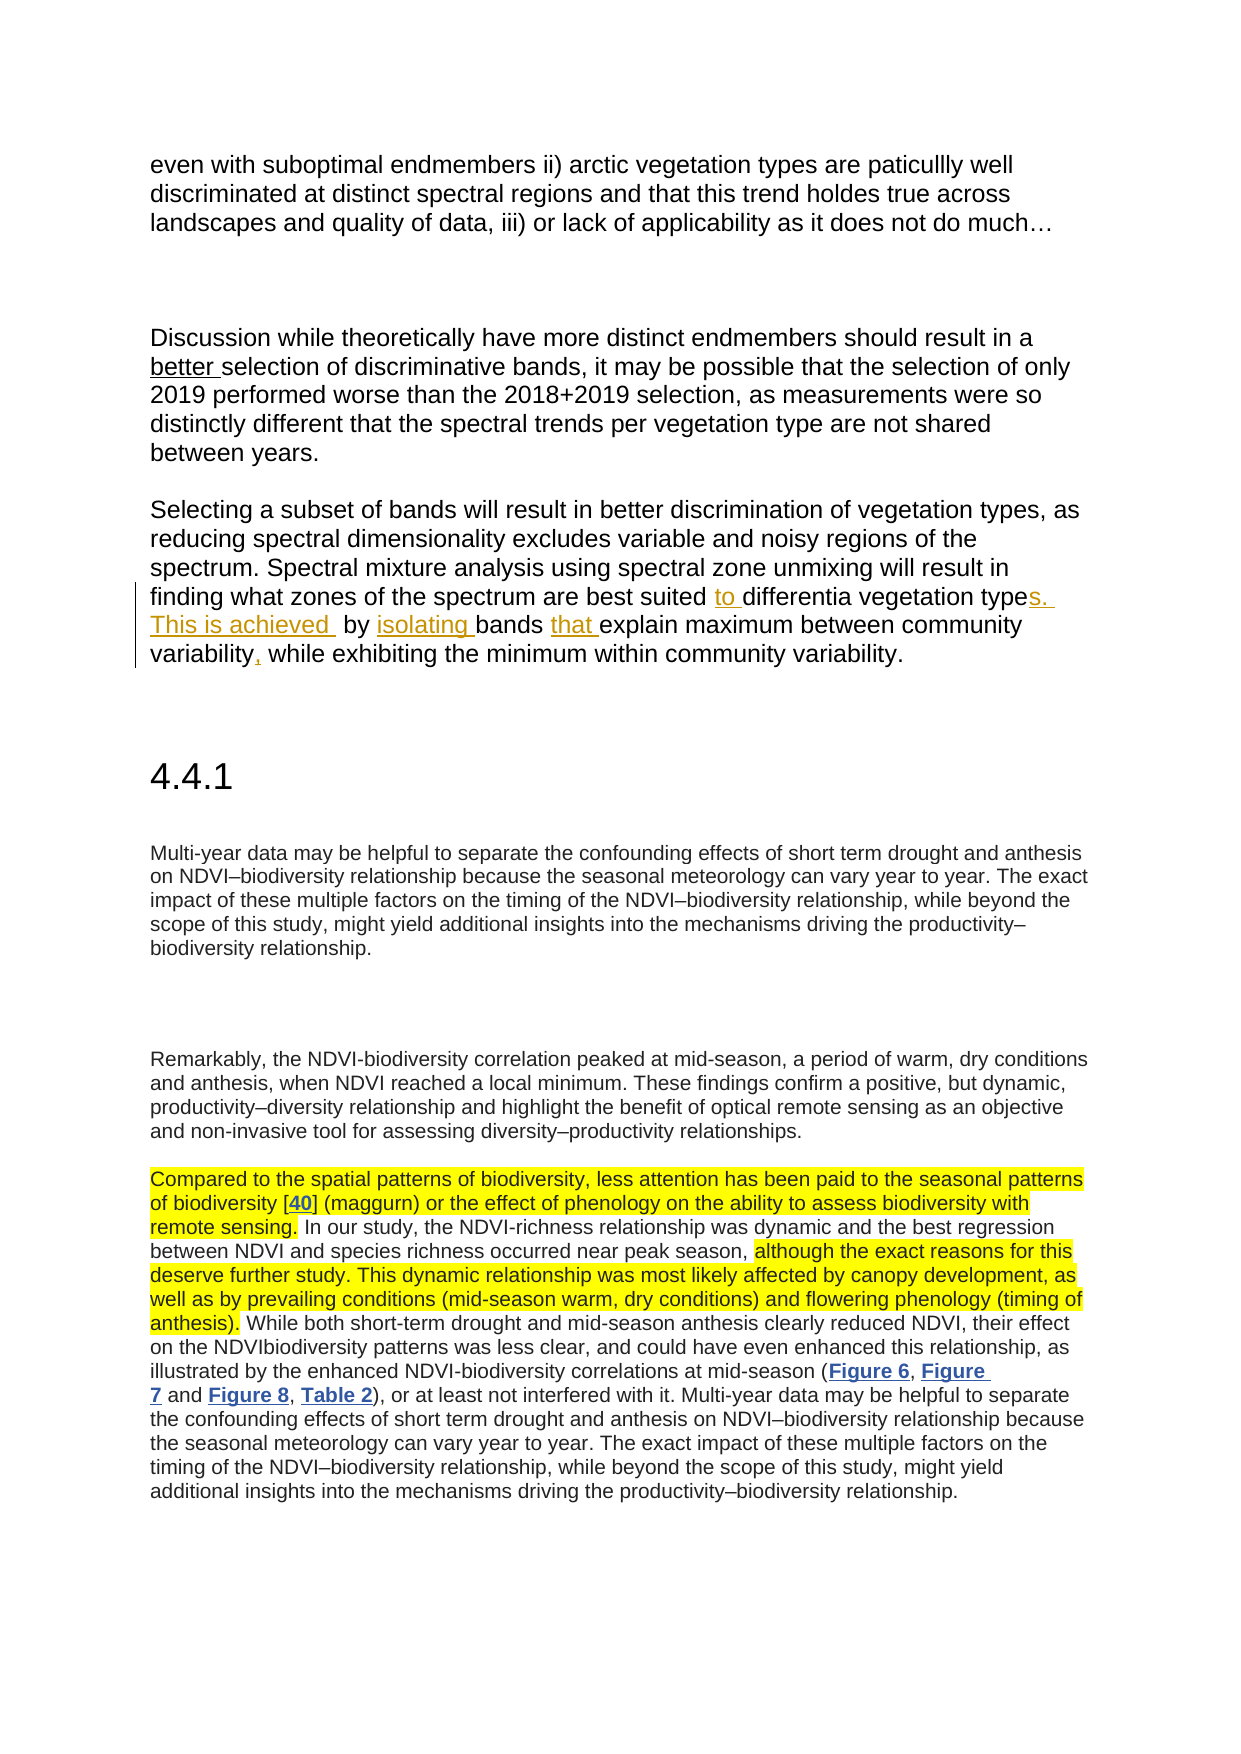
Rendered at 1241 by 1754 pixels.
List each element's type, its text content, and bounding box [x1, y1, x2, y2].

text 4.4.1 [150, 754, 1090, 797]
text Remarkably, the NDVI-biodiversity correlation peaked at mid-season, a period of warm, dry conditions and anthesis, when NDVI reached a local minimum. These findings confirm a positive, but dynamic, productivity–diversity relationship and highlight the benefit of optical remote sensing as an objective and non-invasive tool for assessing diversity–productivity relationships. [803, 1047, 1090, 1143]
text Selecting a subset of bands will result in better discrimination of vegetation types, as reducing spectral dimensionality excludes variable and noisy regions of the spectrum. Spectral mixture analysis using spectral zone unmixing will result in finding what zones of the spectrum are best suited differentia vegetation type by bands explain maximum between community variability while exhibiting the minimum within community variability. [150, 495, 1090, 668]
text Compared to the spatial patterns of biodiversity, less attention has been paid to the seasonal patterns of biodiversity [40] (maggurn) or the effect of phenology on the ability to assess biodiversity with remote sensing. In our study, the NDVI-richness relationship was dynamic and the best regression between NDVI and species richness occurred near peak season, although the exact reasons for this deserve further study. This dynamic relationship was most likely affected by canopy development, as well as by prevailing conditions (mid-season warm, dry conditions) and flowering phenology (timing of anthesis). While both short-term drought and mid-season anthesis clearly reduced NDVI, their effect on the NDVIbiodiversity patterns was less clear, and could have even enhanced this relationship, as illustrated by the enhanced NDVI-biodiversity correlations at mid-season (Figure 6, Figure 7 and Figure 8, Table 2), or at least not interfered with it. Multi-year data may be helpful to separate the confounding effects of short term drought and anthesis on NDVI–biodiversity relationship because the seasonal meteorology can vary year to year. The exact impact of these multiple factors on the timing of the NDVI–biodiversity relationship, while beyond the scope of this study, might yield additional insights into the mechanisms driving the productivity–biodiversity relationship. [150, 1167, 1090, 1502]
text Multi-year data may be helpful to separate the confounding effects of short term drought and anthesis on NDVI–biodiversity relationship because the seasonal meteorology can vary year to year. The exact impact of these multiple factors on the timing of the NDVI–biodiversity relationship, while beyond the scope of this study, might yield additional insights into the mechanisms driving the productivity–biodiversity relationship. [372, 840, 1090, 960]
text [150, 150, 1090, 236]
text Discussion while theoretically have more distinct endmembers should result in a better selection of discriminative bands, it may be possible that the selection of only 2019 performed worse than the 2018+2019 selection, as measurements were so distinctly different that the spectral trends per vegetation type are not shared between years. [150, 323, 1090, 467]
